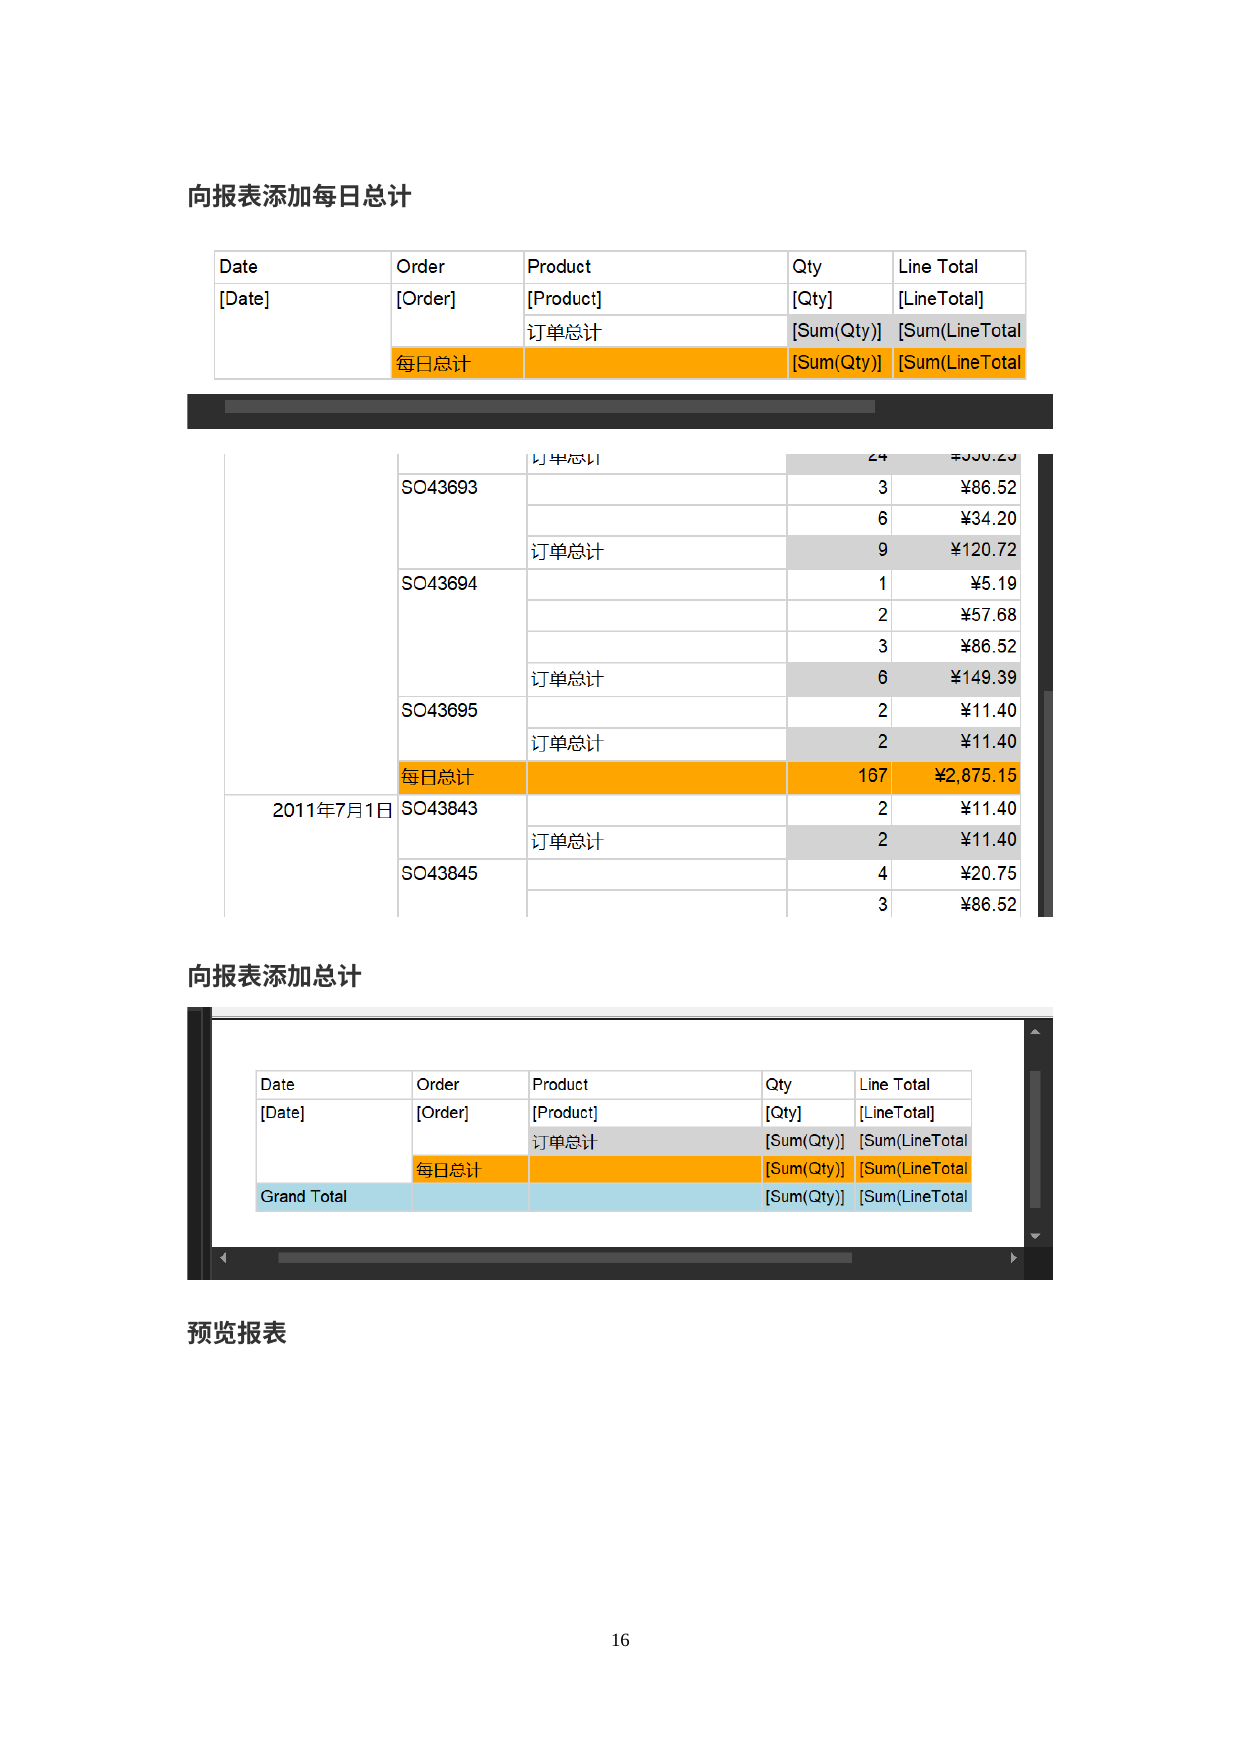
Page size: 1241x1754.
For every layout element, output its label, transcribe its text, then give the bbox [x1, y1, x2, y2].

picture [187, 1007, 1053, 1280]
text 预览报表 [187, 1299, 1053, 1364]
picture [187, 227, 1053, 429]
picture [187, 454, 1053, 917]
text 向报表添加总计 [187, 942, 1053, 1007]
text 向报表添加每日总计 [187, 162, 1053, 227]
